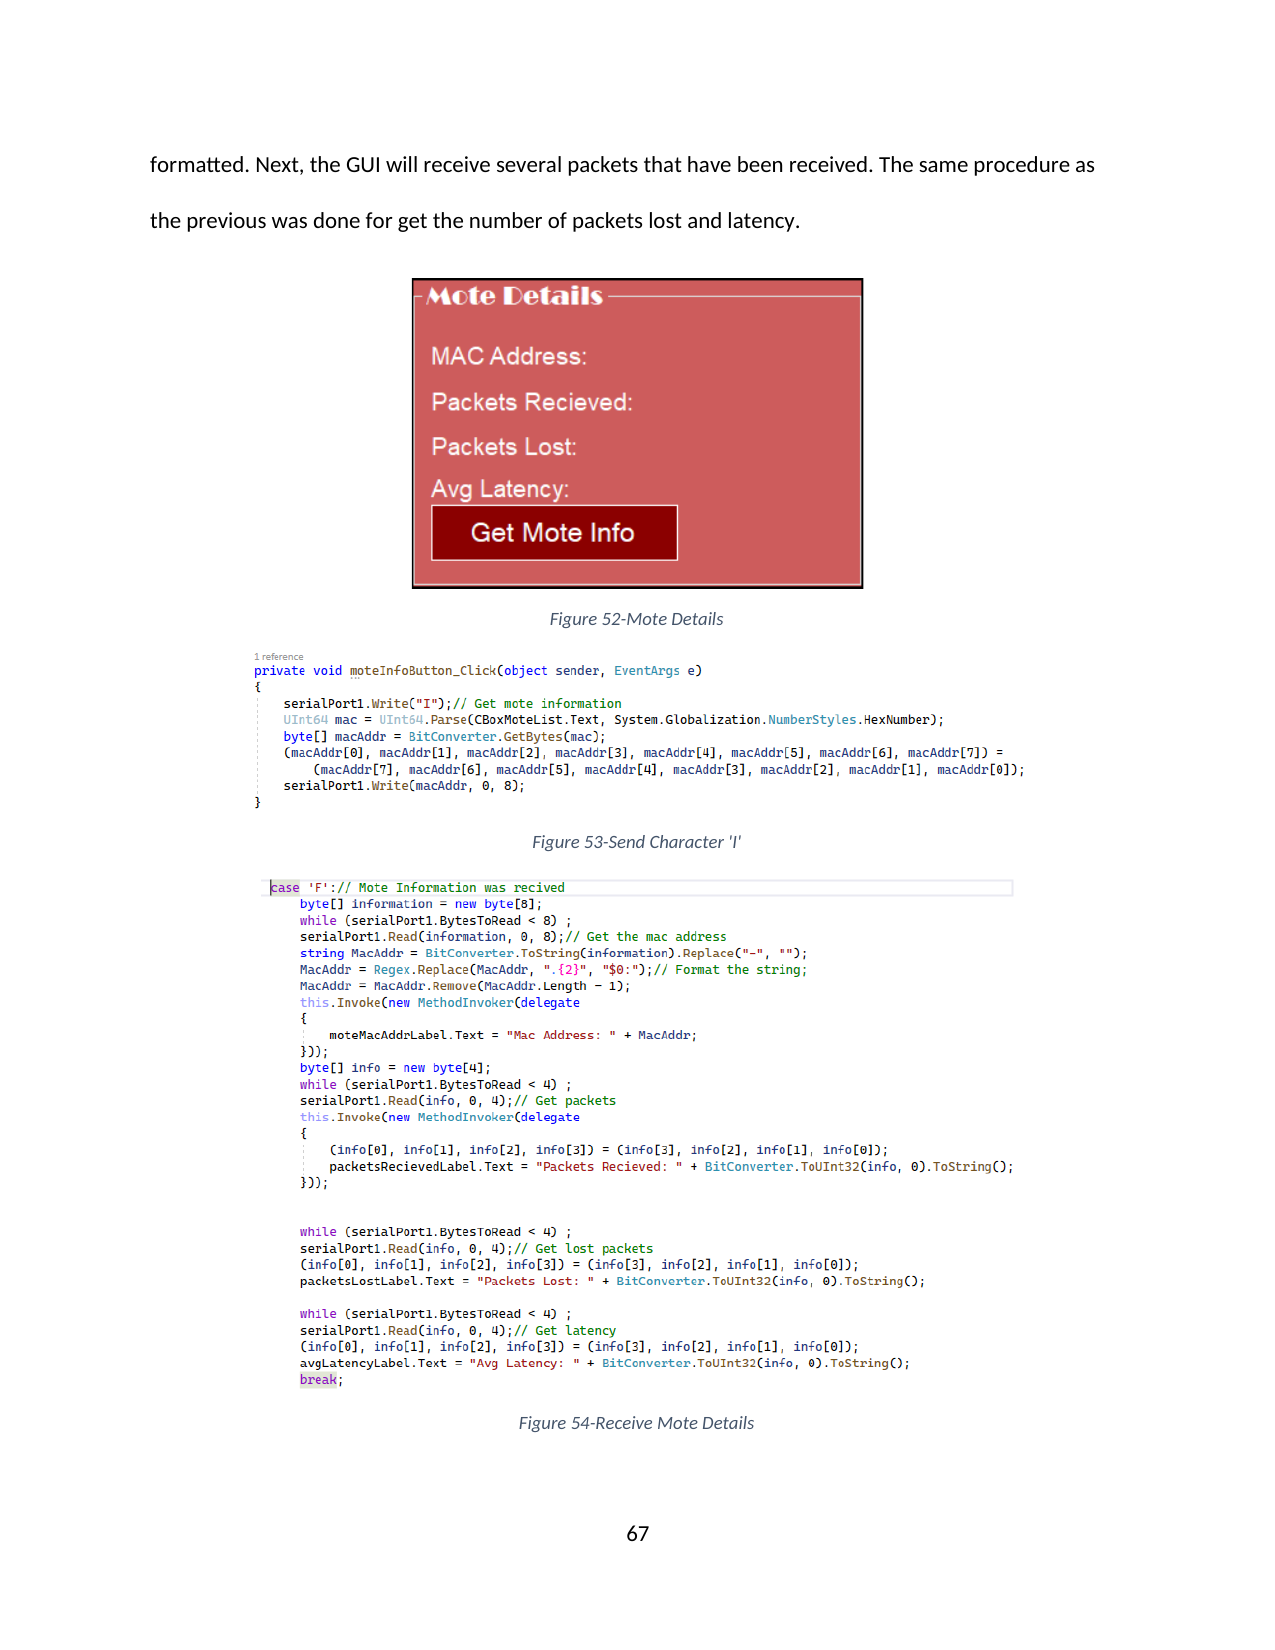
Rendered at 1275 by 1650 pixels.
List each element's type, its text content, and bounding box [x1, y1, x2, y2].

picture [250, 650, 1025, 812]
picture [261, 874, 1014, 1392]
picture [411, 278, 864, 589]
text Figure 53-Send Character 'I' [150, 831, 1125, 853]
text Figure 52-Mote Details [150, 607, 1125, 630]
text Figure 54-Receive Mote Details [150, 1411, 1125, 1434]
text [150, 150, 1125, 234]
